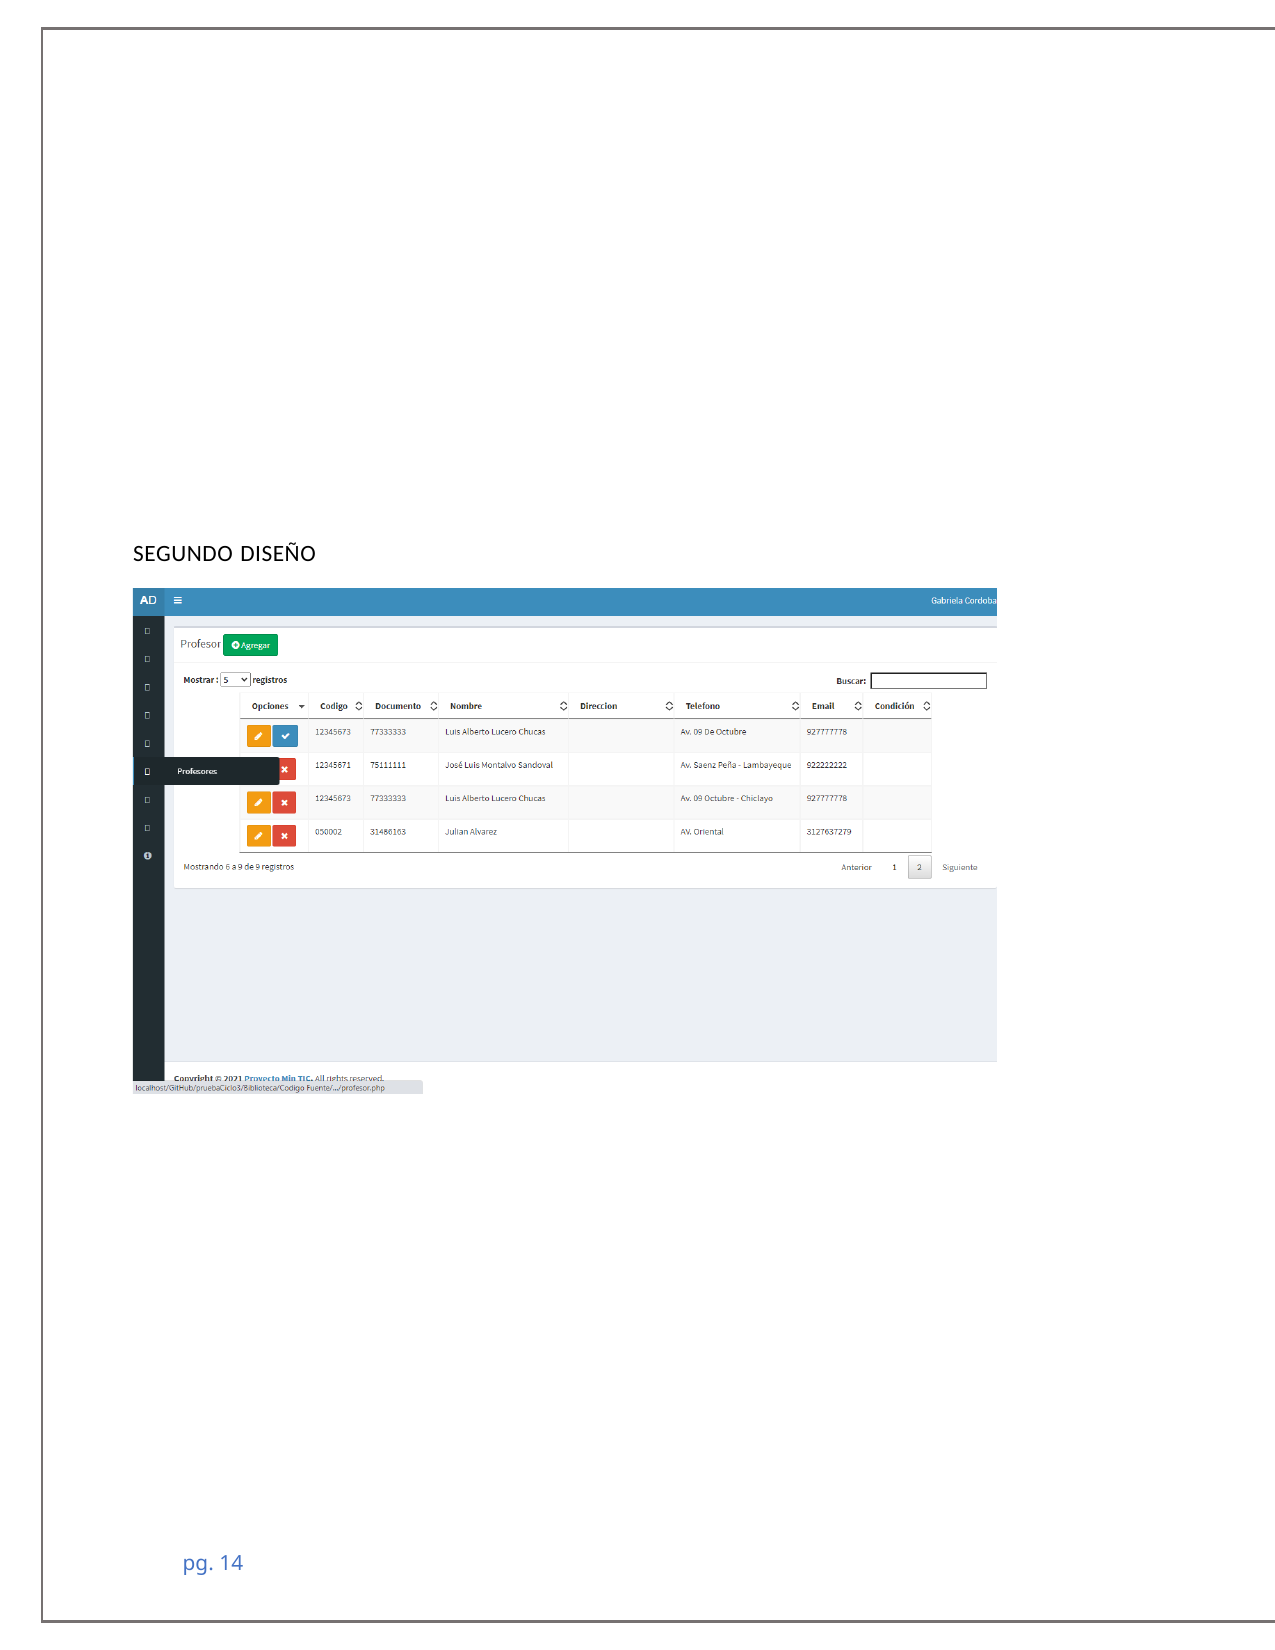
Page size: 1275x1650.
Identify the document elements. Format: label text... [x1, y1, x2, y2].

text segundo diseño [133, 533, 1098, 569]
picture [132, 588, 997, 1094]
